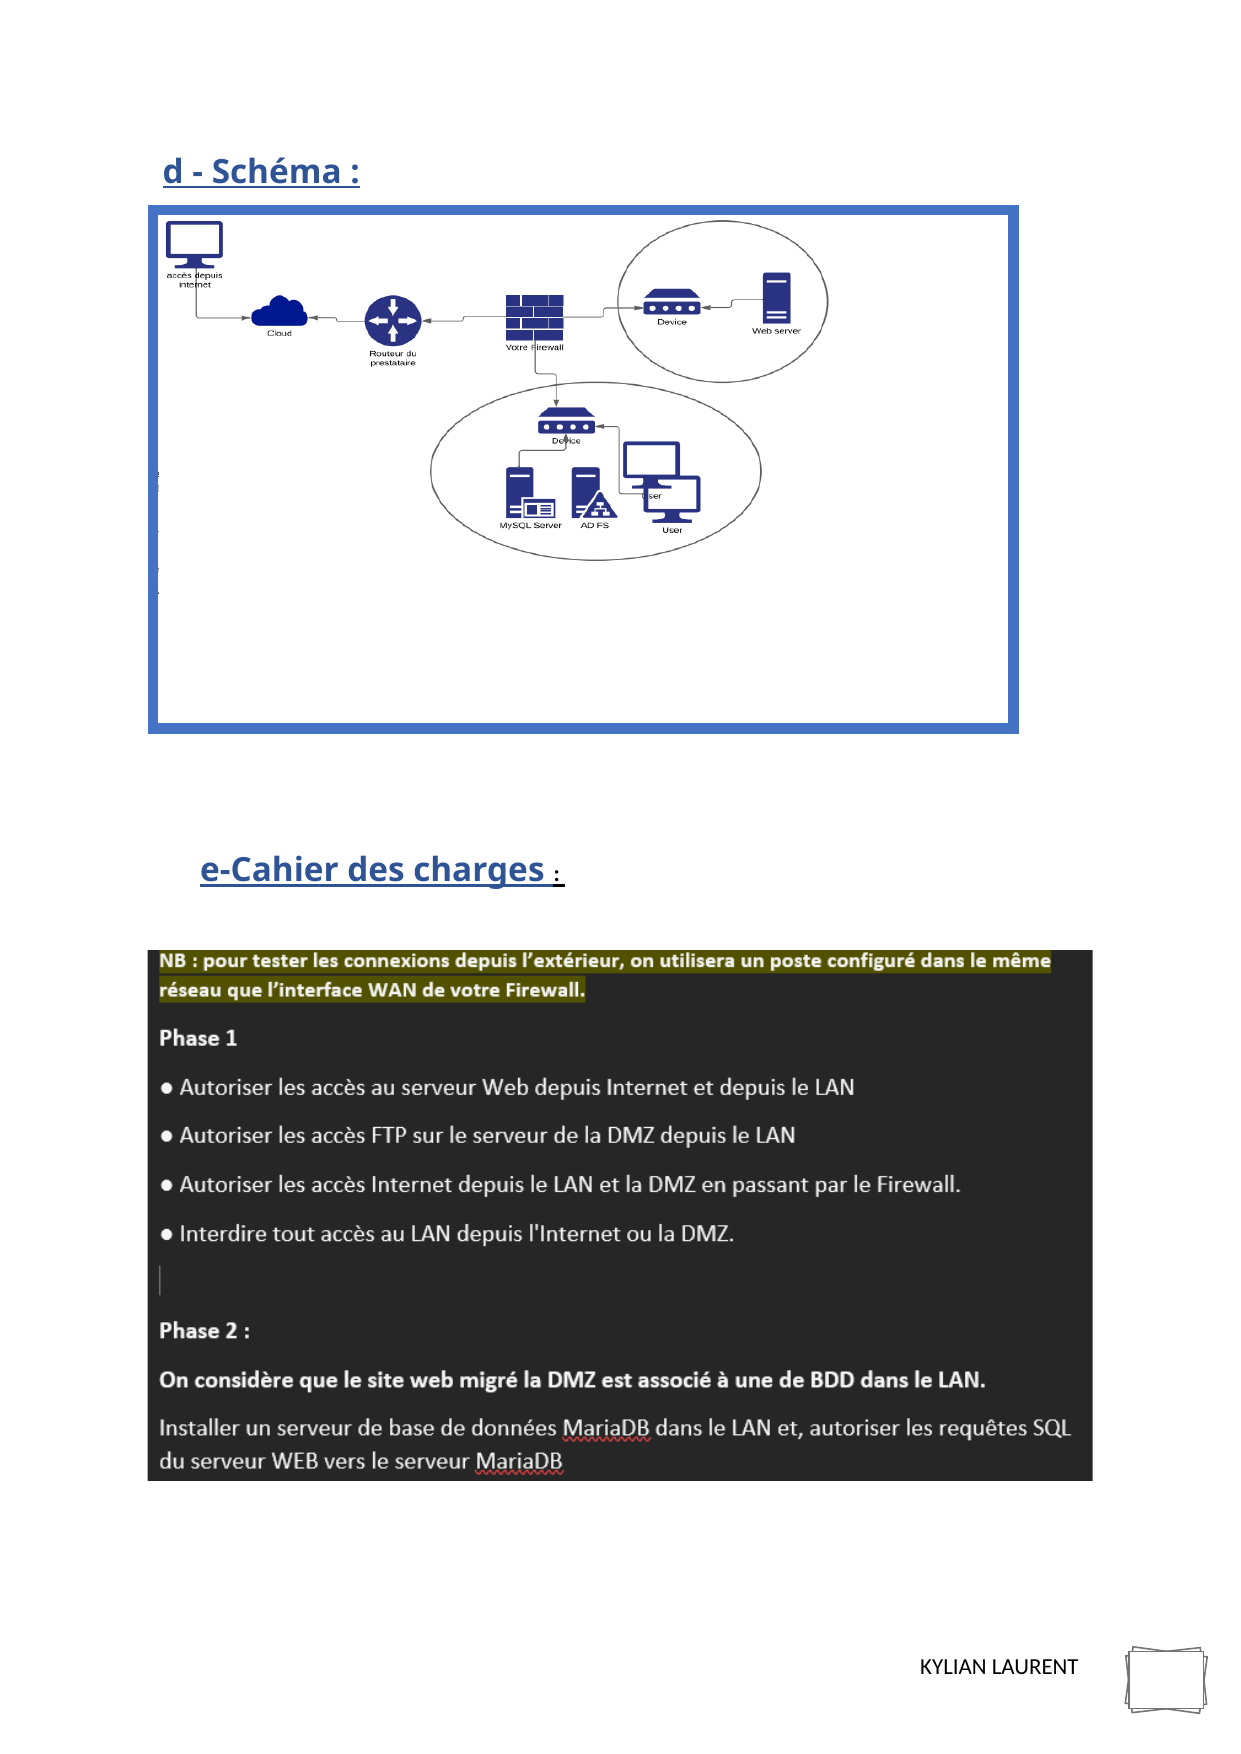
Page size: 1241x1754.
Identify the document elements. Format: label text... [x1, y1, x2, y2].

picture [147, 950, 1093, 1481]
subtitle e-Cahier des charges : [200, 846, 1093, 892]
subtitle d - Schéma : [162, 148, 1093, 193]
picture [158, 215, 1008, 723]
